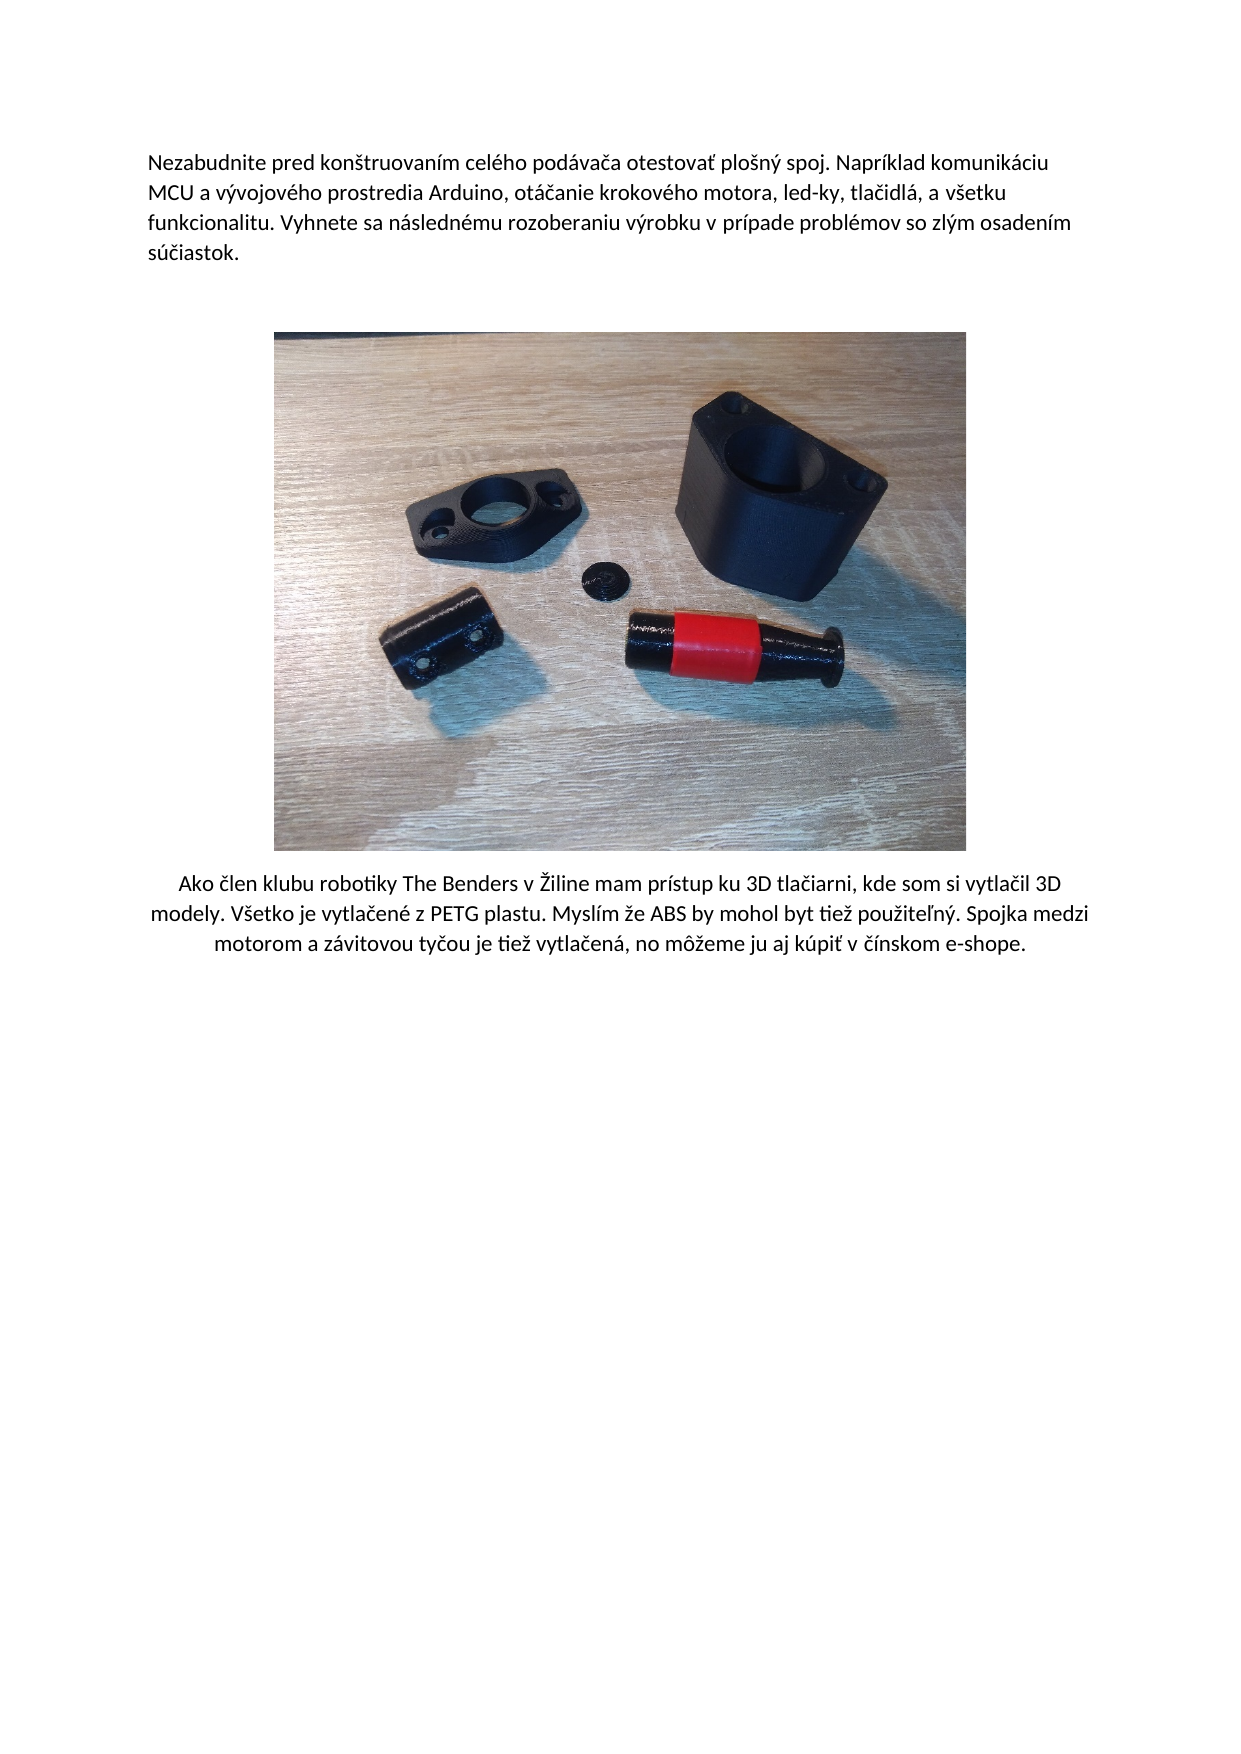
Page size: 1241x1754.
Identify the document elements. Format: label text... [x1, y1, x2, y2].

picture [274, 332, 967, 851]
text Nezabudnite pred konštruovaním celého podávača otestovať plošný spoj. Napríklad komunikáciu MCU a vývojového prostredia Arduino, otáčanie krokového motora, led-ky, tlačidlá, a všetku funkcionalitu. Vyhnete sa následnému rozoberaniu výrobku v prípade problémov so zlým osadením súčiastok. [148, 148, 1093, 266]
text Ako člen klubu robotiky The Benders v Žiline mam prístup ku 3D tlačiarni, kde som si vytlačil 3D modely. Všetko je vytlačené z PETG plastu. Myslím že ABS by mohol byt tiež použiteľný. Spojka medzi motorom a závitovou tyčou je tiež vytlačená, no môžeme ju aj kúpiť v čínskom e-shope. [148, 869, 1093, 957]
